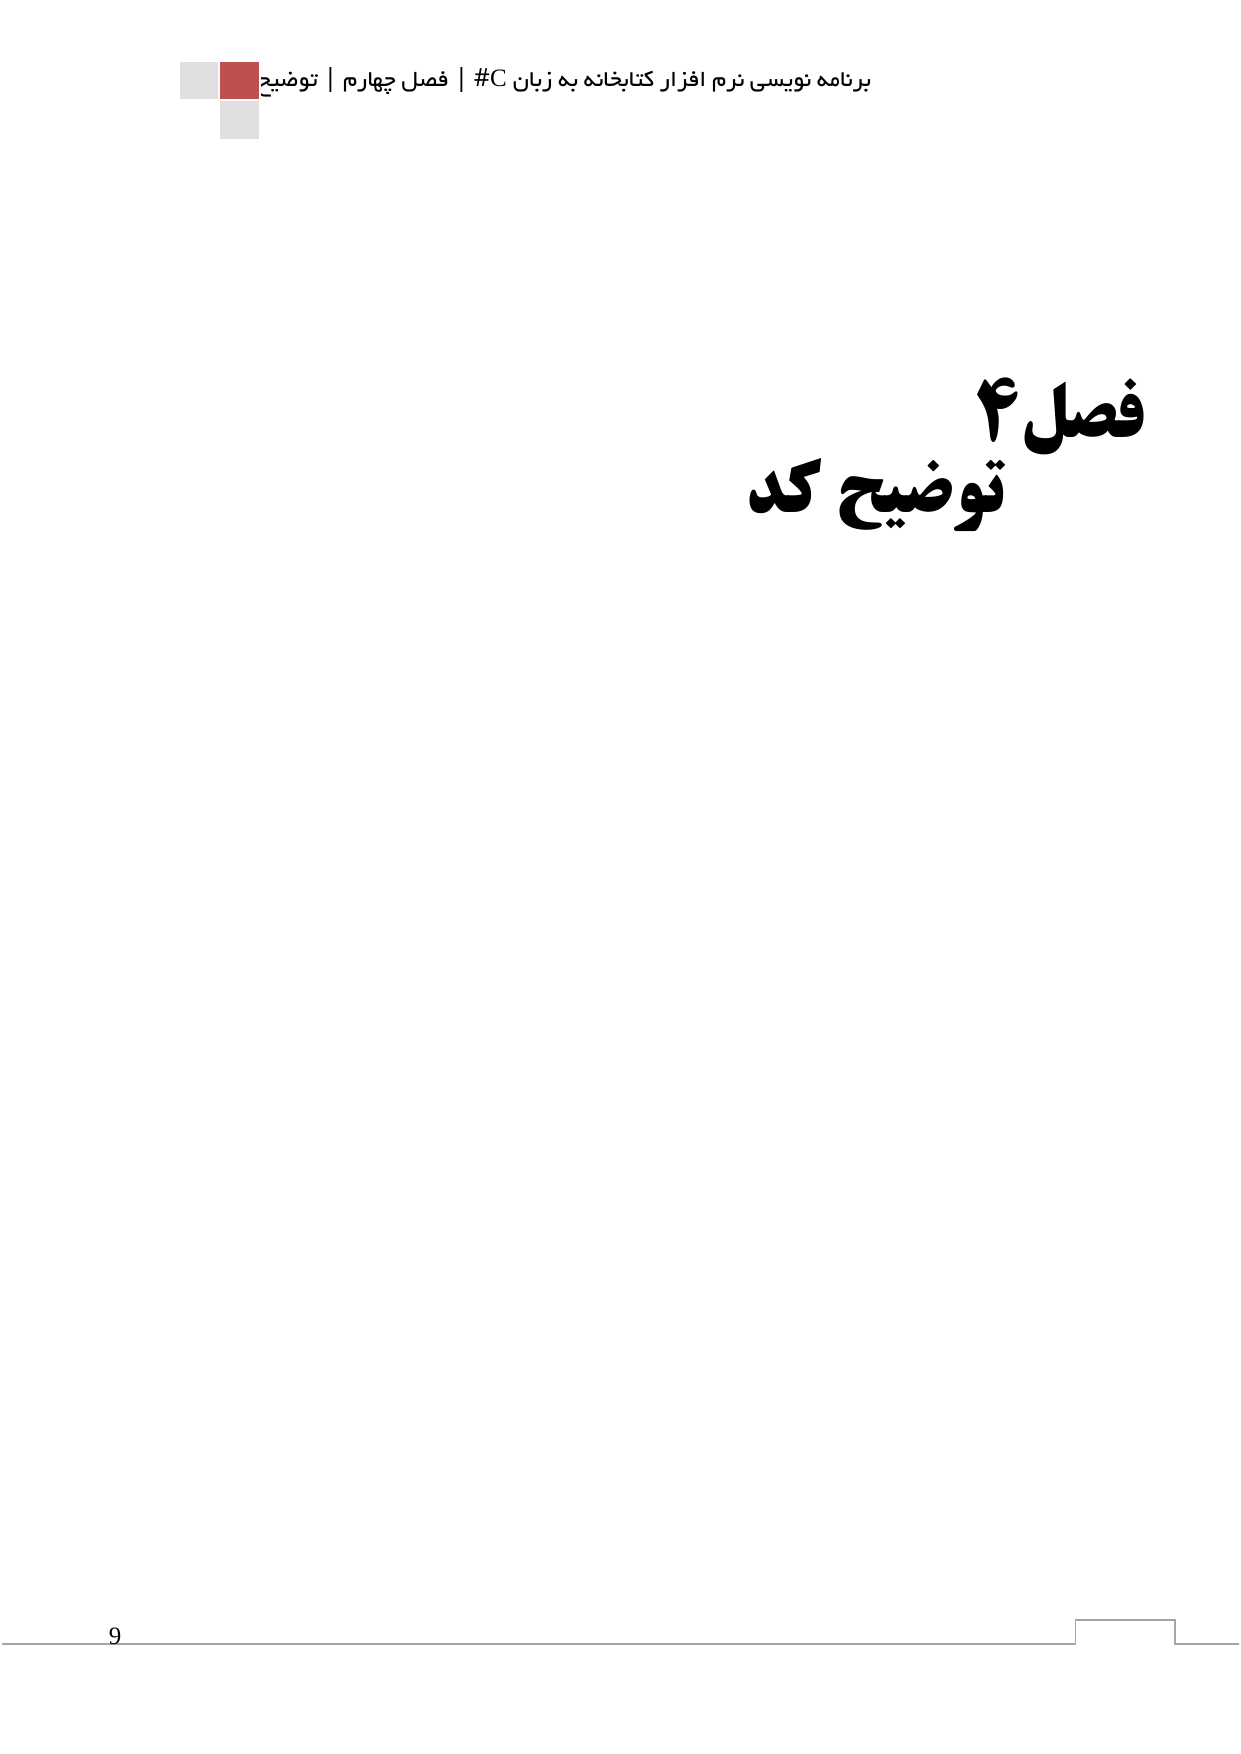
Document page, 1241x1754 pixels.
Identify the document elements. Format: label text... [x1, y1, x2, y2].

text توضیح کد [177, 385, 1004, 535]
